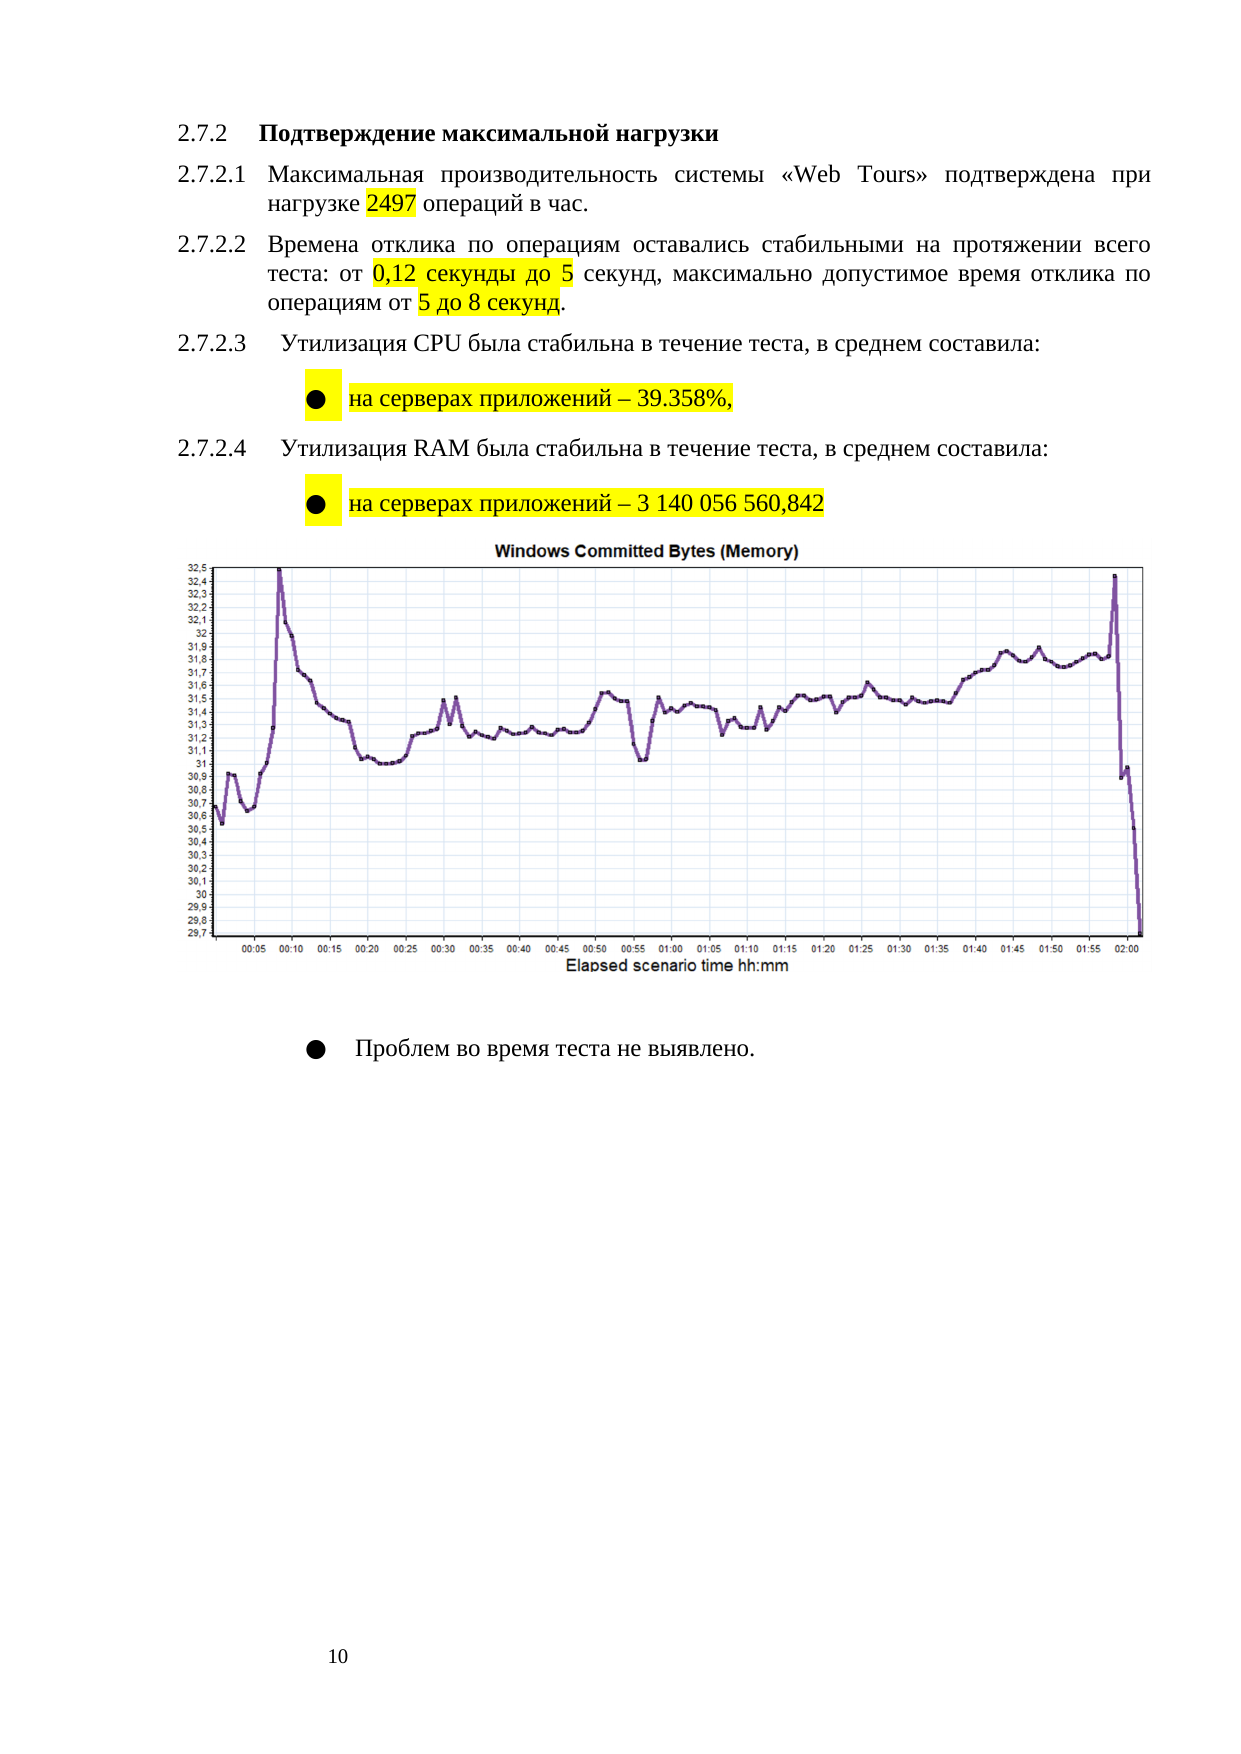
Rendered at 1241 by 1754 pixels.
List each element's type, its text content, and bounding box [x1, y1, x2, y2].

list Времена отклика по операциям оставались стабильными на протяжении всего теста: от 0,12 секунды до 5 секунд, максимально допустимое время отклика по операциям от 5 до 8 секунд. [177, 229, 1152, 316]
list Максимальная производительность системы «Web Tours» подтверждена при нагрузке 2497 операций в час. [177, 159, 1152, 217]
list Подтверждение максимальной нагрузки [177, 118, 1152, 147]
picture [177, 538, 1152, 972]
list Проблем во время теста не выявлено. [305, 1019, 1152, 1070]
list Утилизация RAM была стабильна в течение теста, в среднем составила: [177, 433, 1152, 462]
list Утилизация CPU была стабильна в течение теста, в среднем составила: [177, 328, 1152, 357]
list на серверах приложений – 39.358%, [342, 369, 1152, 421]
list на серверах приложений – 3 140 056 560,842 [342, 474, 1152, 526]
